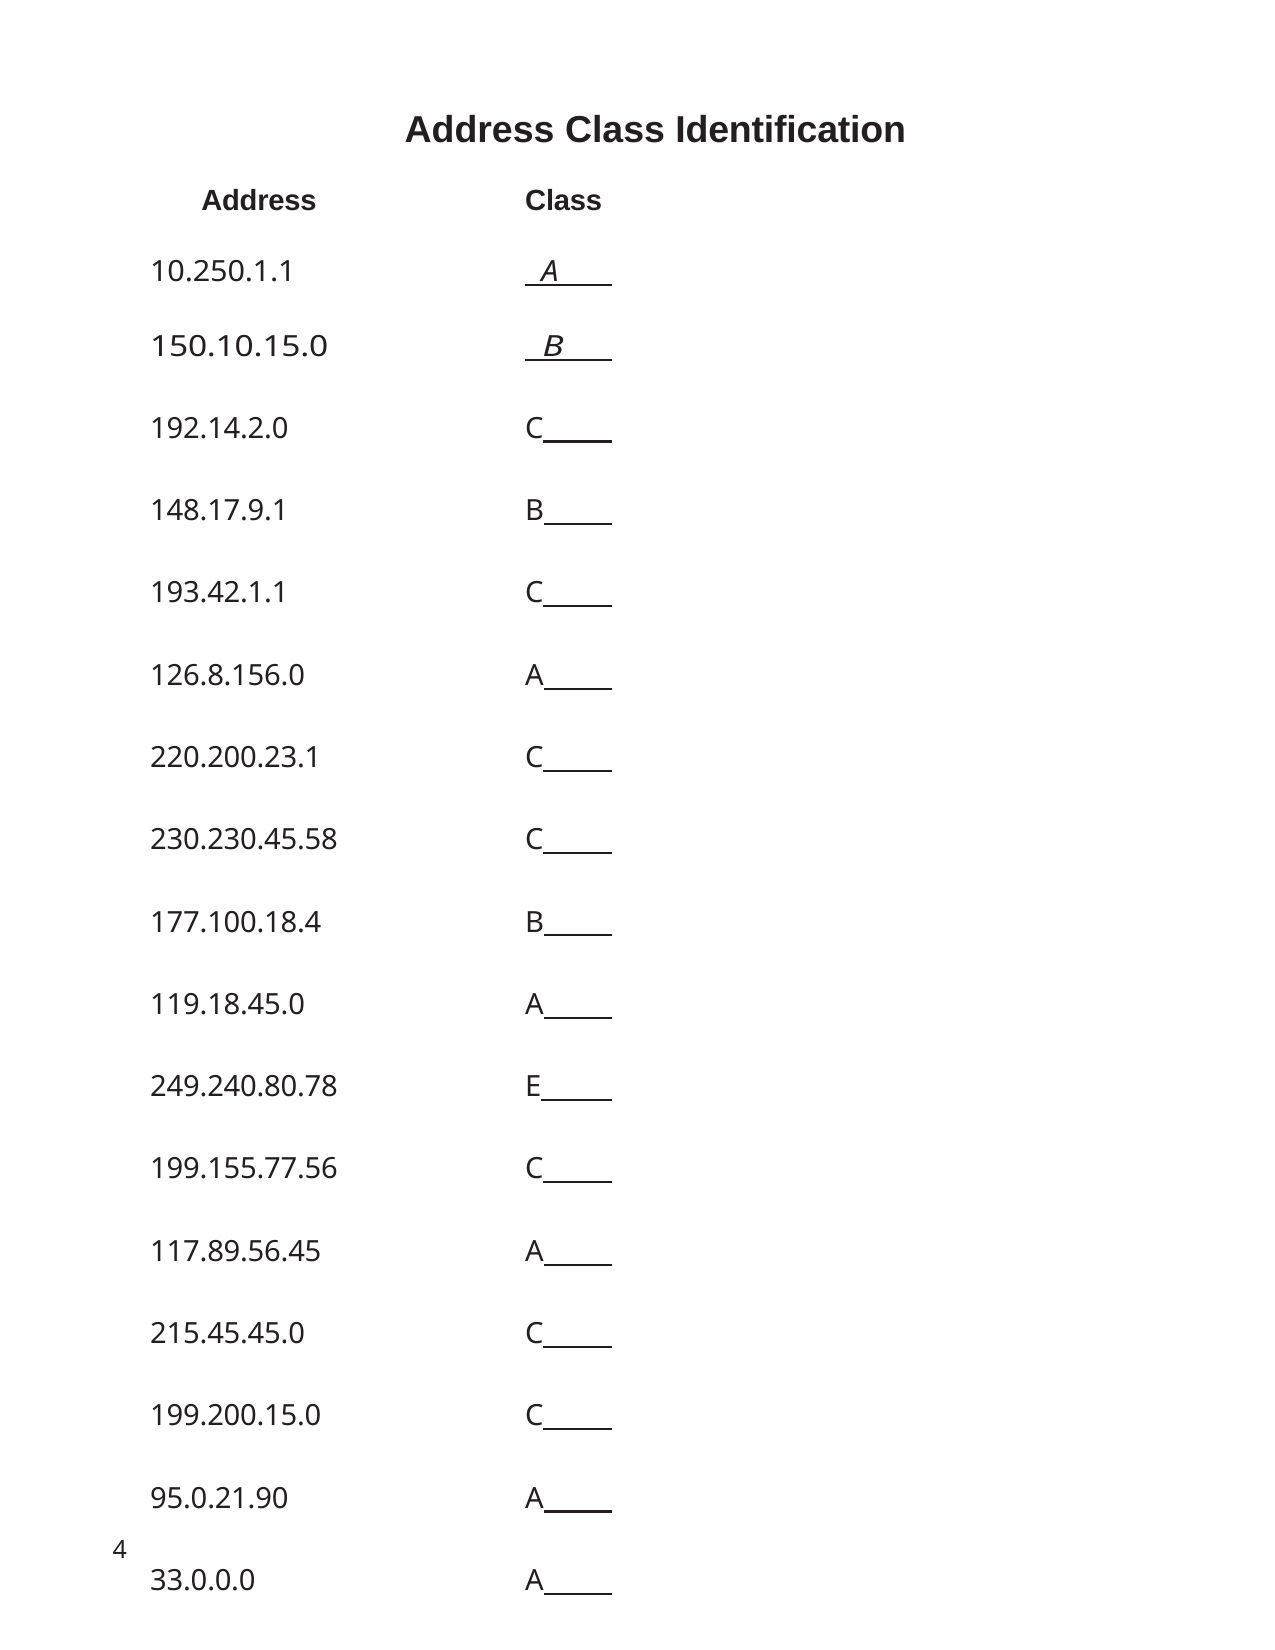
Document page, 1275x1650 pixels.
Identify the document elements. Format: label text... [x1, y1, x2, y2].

text 192.14.2.0 C [150, 407, 1237, 447]
text 230.230.45.58 C [150, 818, 1237, 858]
text 220.200.23.1 C [150, 736, 1237, 776]
text 117.89.56.45 A [150, 1230, 1237, 1270]
text 126.8.156.0 A [150, 654, 1237, 694]
text 215.45.45.0 C [150, 1312, 1237, 1352]
text 33.0.0.0 A [150, 1559, 1237, 1599]
text 148.17.9.1 B [150, 489, 1237, 529]
subtitle Address Class Identification [73, 107, 1237, 150]
text 249.240.80.78 E [150, 1065, 1237, 1105]
text 199.200.15.0 C [150, 1394, 1237, 1434]
text 119.18.45.0 A [150, 983, 1237, 1023]
subtitle Address Class [201, 183, 1237, 217]
text 95.0.21.90 A [150, 1477, 1237, 1517]
text 199.155.77.56 C [150, 1148, 1237, 1187]
text 150.10.15.0 B [150, 325, 1237, 366]
text 193.42.1.1 C [150, 572, 1237, 611]
text 10.250.1.1 A [150, 250, 1237, 292]
text 177.100.18.4 B [150, 901, 1237, 941]
